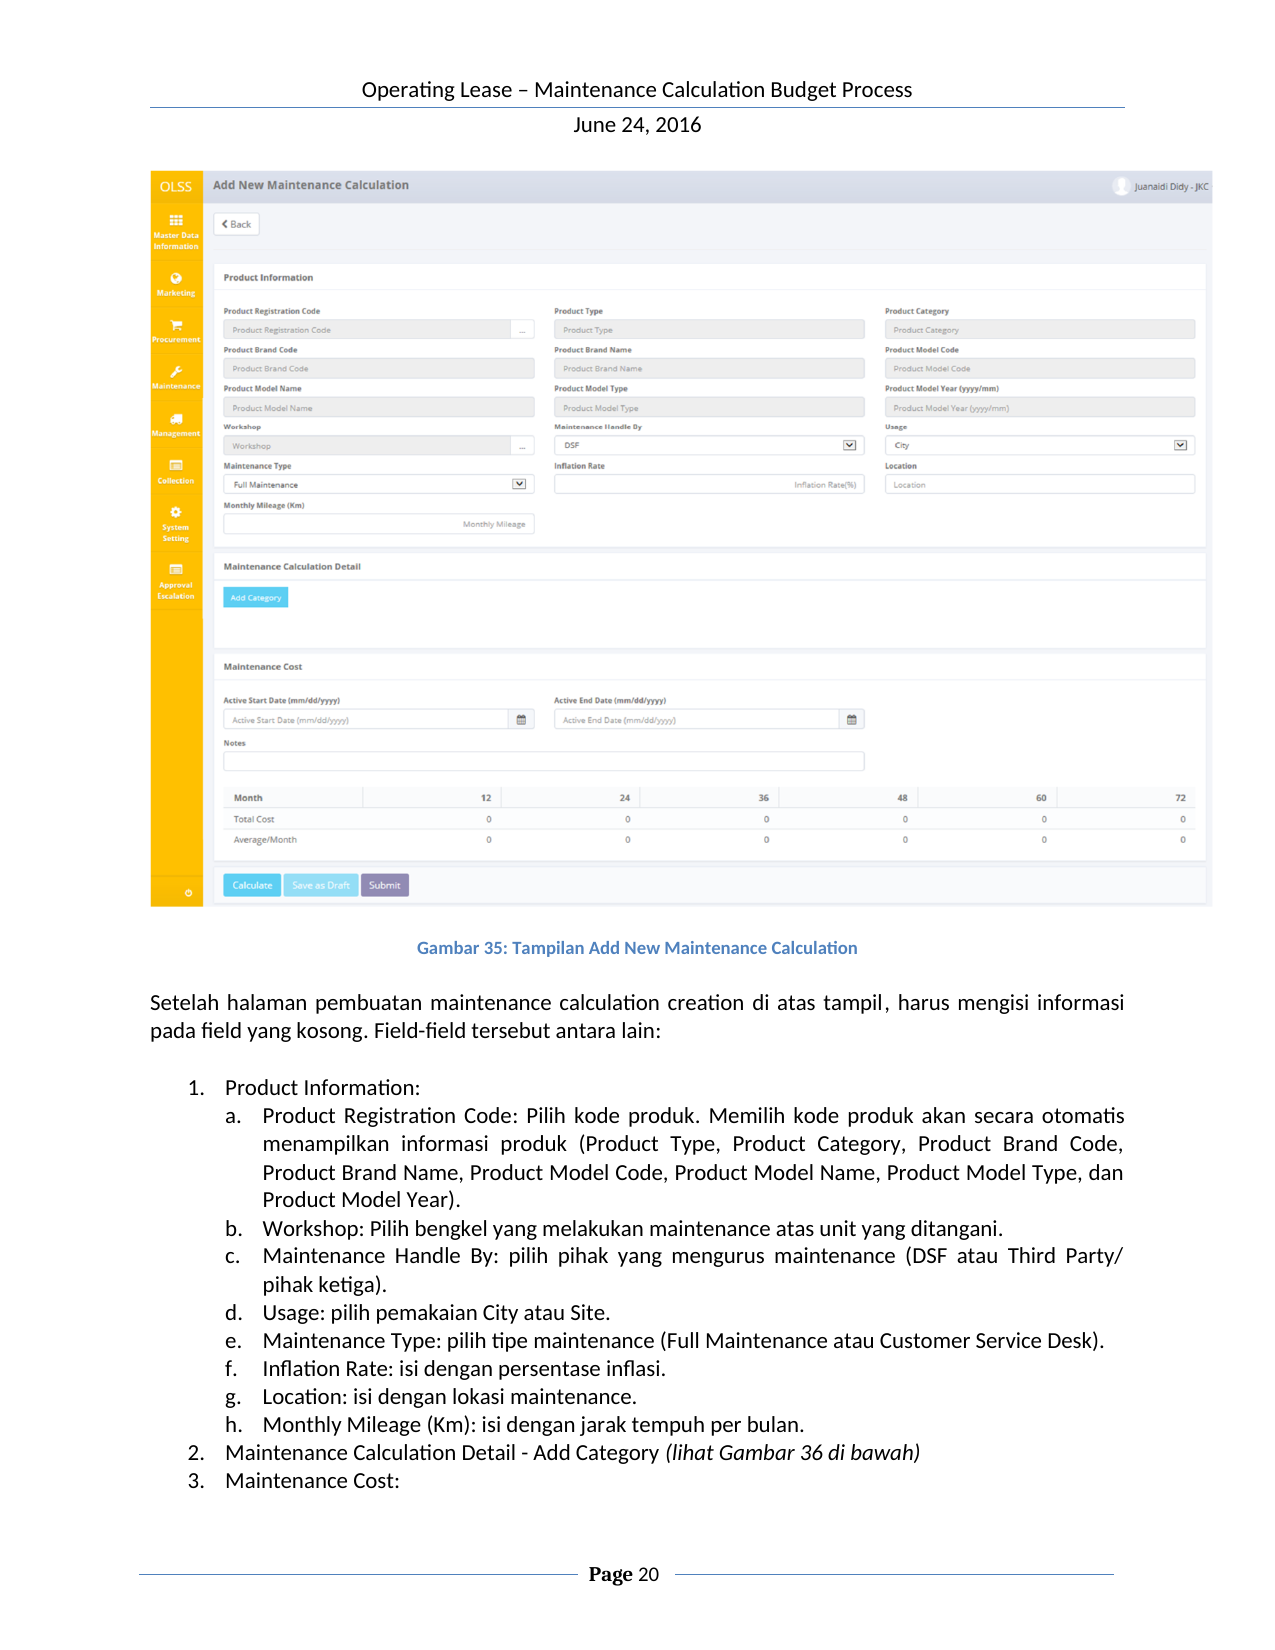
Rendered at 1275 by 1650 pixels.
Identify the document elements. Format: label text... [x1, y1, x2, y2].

text Setelah halaman pembuatan maintenance calculation creation di atas tampil, harus mengisi informasi pada field yang kosong. Field-field tersebut antara lain: [150, 988, 1125, 1044]
list Product Registration Code: Pilih kode produk. Memilih kode produk akan secara otomatis menampilkan informasi produk (Product Type, Product Category, Product Brand Code, Product Brand Name, Product Model Code, Product Model Name, Product Model Type, dan Product Model Year). [225, 1102, 1125, 1214]
list Maintenance Calculation Detail - Add Category (lihat Gambar 36 di bawah) [187, 1438, 1125, 1466]
picture [150, 170, 1213, 907]
list Inflation Rate: isi dengan persentase inflasi. [225, 1354, 1125, 1382]
list Location: isi dengan lokasi maintenance. [225, 1382, 1125, 1410]
list Monthly Mileage (Km): isi dengan jarak tempuh per bulan. [225, 1410, 1125, 1438]
list Workshop: Pilih bengkel yang melakukan maintenance atas unit yang ditangani. [225, 1214, 1125, 1242]
list Usage: pilih pemakaian City atau Site. [225, 1298, 1125, 1326]
list Maintenance Type: pilih tipe maintenance (Full Maintenance atau Customer Service Desk). [225, 1326, 1125, 1354]
list Maintenance Handle By: pilih pihak yang mengurus maintenance (DSF atau Third Party/ pihak ketiga). [225, 1242, 1125, 1298]
list Maintenance Cost: [187, 1466, 1125, 1494]
list Product Information: [187, 1073, 1125, 1102]
